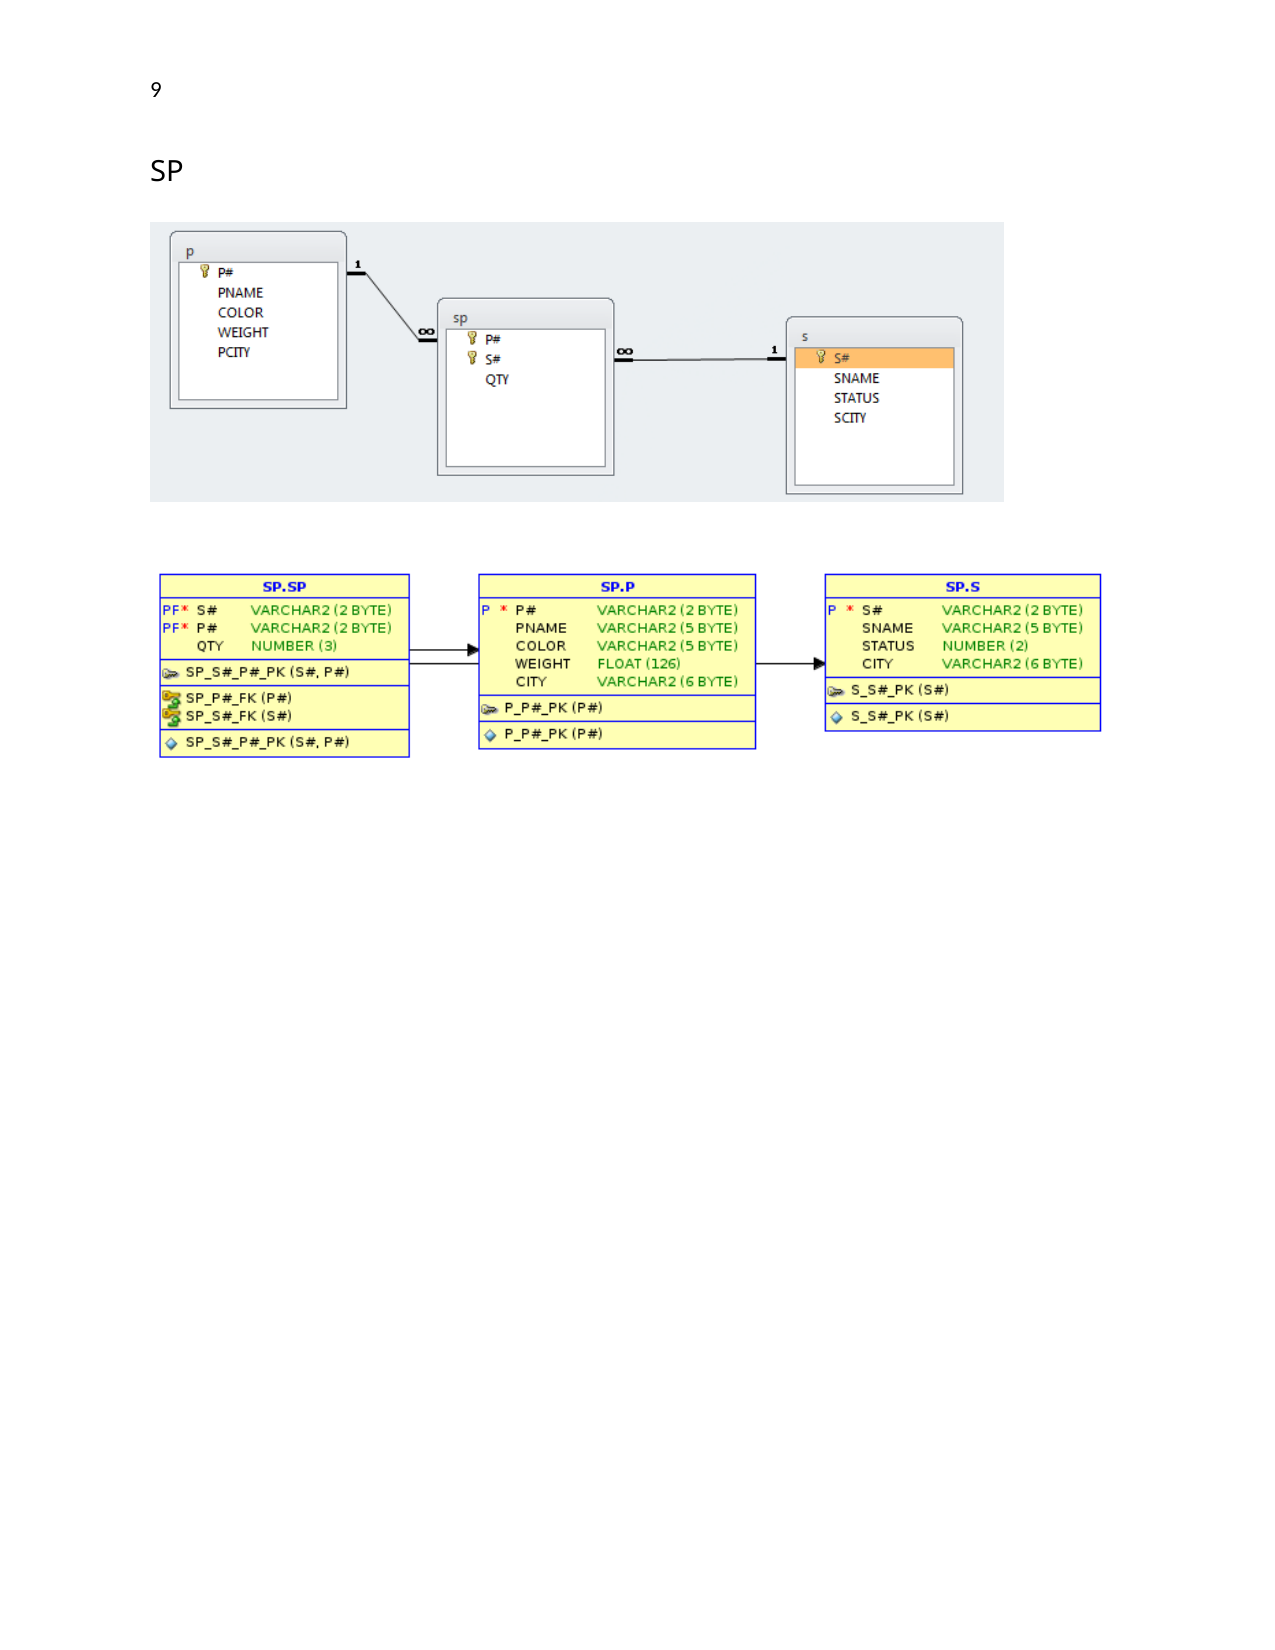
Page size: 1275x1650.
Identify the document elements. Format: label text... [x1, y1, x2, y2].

picture [150, 530, 1125, 784]
subtitle SP [150, 150, 1125, 190]
picture [150, 222, 1004, 502]
